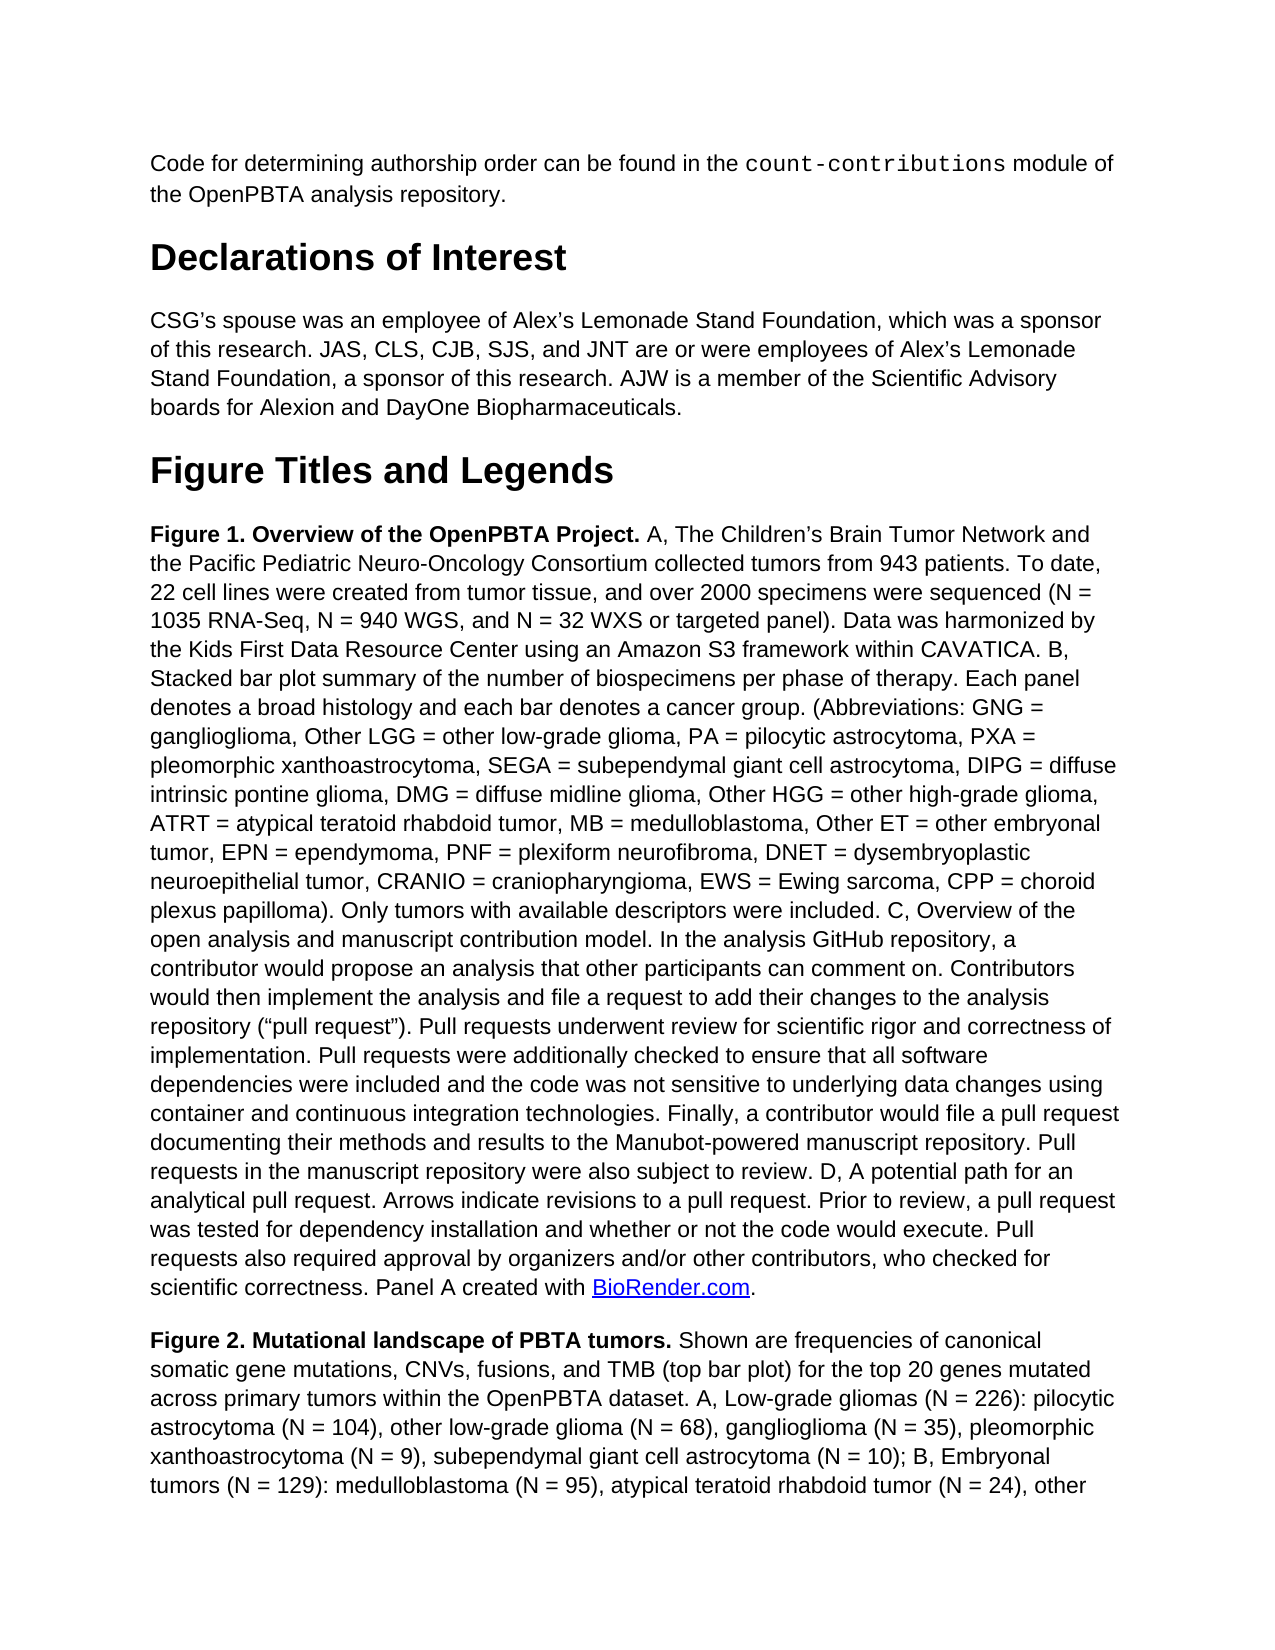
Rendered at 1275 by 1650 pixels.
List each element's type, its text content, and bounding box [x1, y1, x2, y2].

subtitle Declarations of Interest [150, 235, 1125, 278]
subtitle Figure Titles and Legends [150, 448, 1125, 491]
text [150, 1327, 1125, 1498]
text Figure 1. Overview of the OpenPBTA Project. A, The Children’s Brain Tumor Network and the Pacific Pediatric Neuro-Oncology Consortium collected tumors from 943 patients. To date, 22 cell lines were created from tumor tissue, and over 2000 specimens were sequenced (N = 1035 RNA-Seq, N = 940 WGS, and N = 32 WXS or targeted panel). Data was harmonized by the Kids First Data Resource Center using an Amazon S3 framework within CAVATICA. B, Stacked bar plot summary of the number of biospecimens per phase of therapy. Each panel denotes a broad histology and each bar denotes a cancer group. (Abbreviations: GNG = ganglioglioma, Other LGG = other low-grade glioma, PA = pilocytic astrocytoma, PXA = pleomorphic xanthoastrocytoma, SEGA = subependymal giant cell astrocytoma, DIPG = diffuse intrinsic pontine glioma, DMG = diffuse midline glioma, Other HGG = other high-grade glioma, ATRT = atypical teratoid rhabdoid tumor, MB = medulloblastoma, Other ET = other embryonal tumor, EPN = ependymoma, PNF = plexiform neurofibroma, DNET = dysembryoplastic neuroepithelial tumor, CRANIO = craniopharyngioma, EWS = Ewing sarcoma, CPP = choroid plexus papilloma). Only tumors with available descriptors were included. C, Overview of the open analysis and manuscript contribution model. In the analysis GitHub repository, a contributor would propose an analysis that other participants can comment on. Contributors would then implement the analysis and file a request to add their changes to the analysis repository (“pull request”). Pull requests underwent review for scientific rigor and correctness of implementation. Pull requests were additionally checked to ensure that all software dependencies were included and the code was not sensitive to underlying data changes using container and continuous integration technologies. Finally, a contributor would file a pull request documenting their methods and results to the Manubot-powered manuscript repository. Pull requests in the manuscript repository were also subject to review. D, A potential path for an analytical pull request. Arrows indicate revisions to a pull request. Prior to review, a pull request was tested for dependency installation and whether or not the code would execute. Pull requests also required approval by organizers and/or other contributors, who checked for scientific correctness. Panel A created with BioRender.com. [150, 521, 1125, 1300]
text Code for determining authorship order can be found in the count-contributions module of the OpenPBTA analysis repository. [150, 150, 1125, 207]
text CSG’s spouse was an employee of Alex’s Lemonade Stand Foundation, which was a sponsor of this research. JAS, CLS, CJB, SJS, and JNT are or were employees of Alex’s Lemonade Stand Foundation, a sponsor of this research. AJW is a member of the Scientific Advisory boards for Alexion and DayOne Biopharmaceuticals. [150, 307, 1125, 421]
